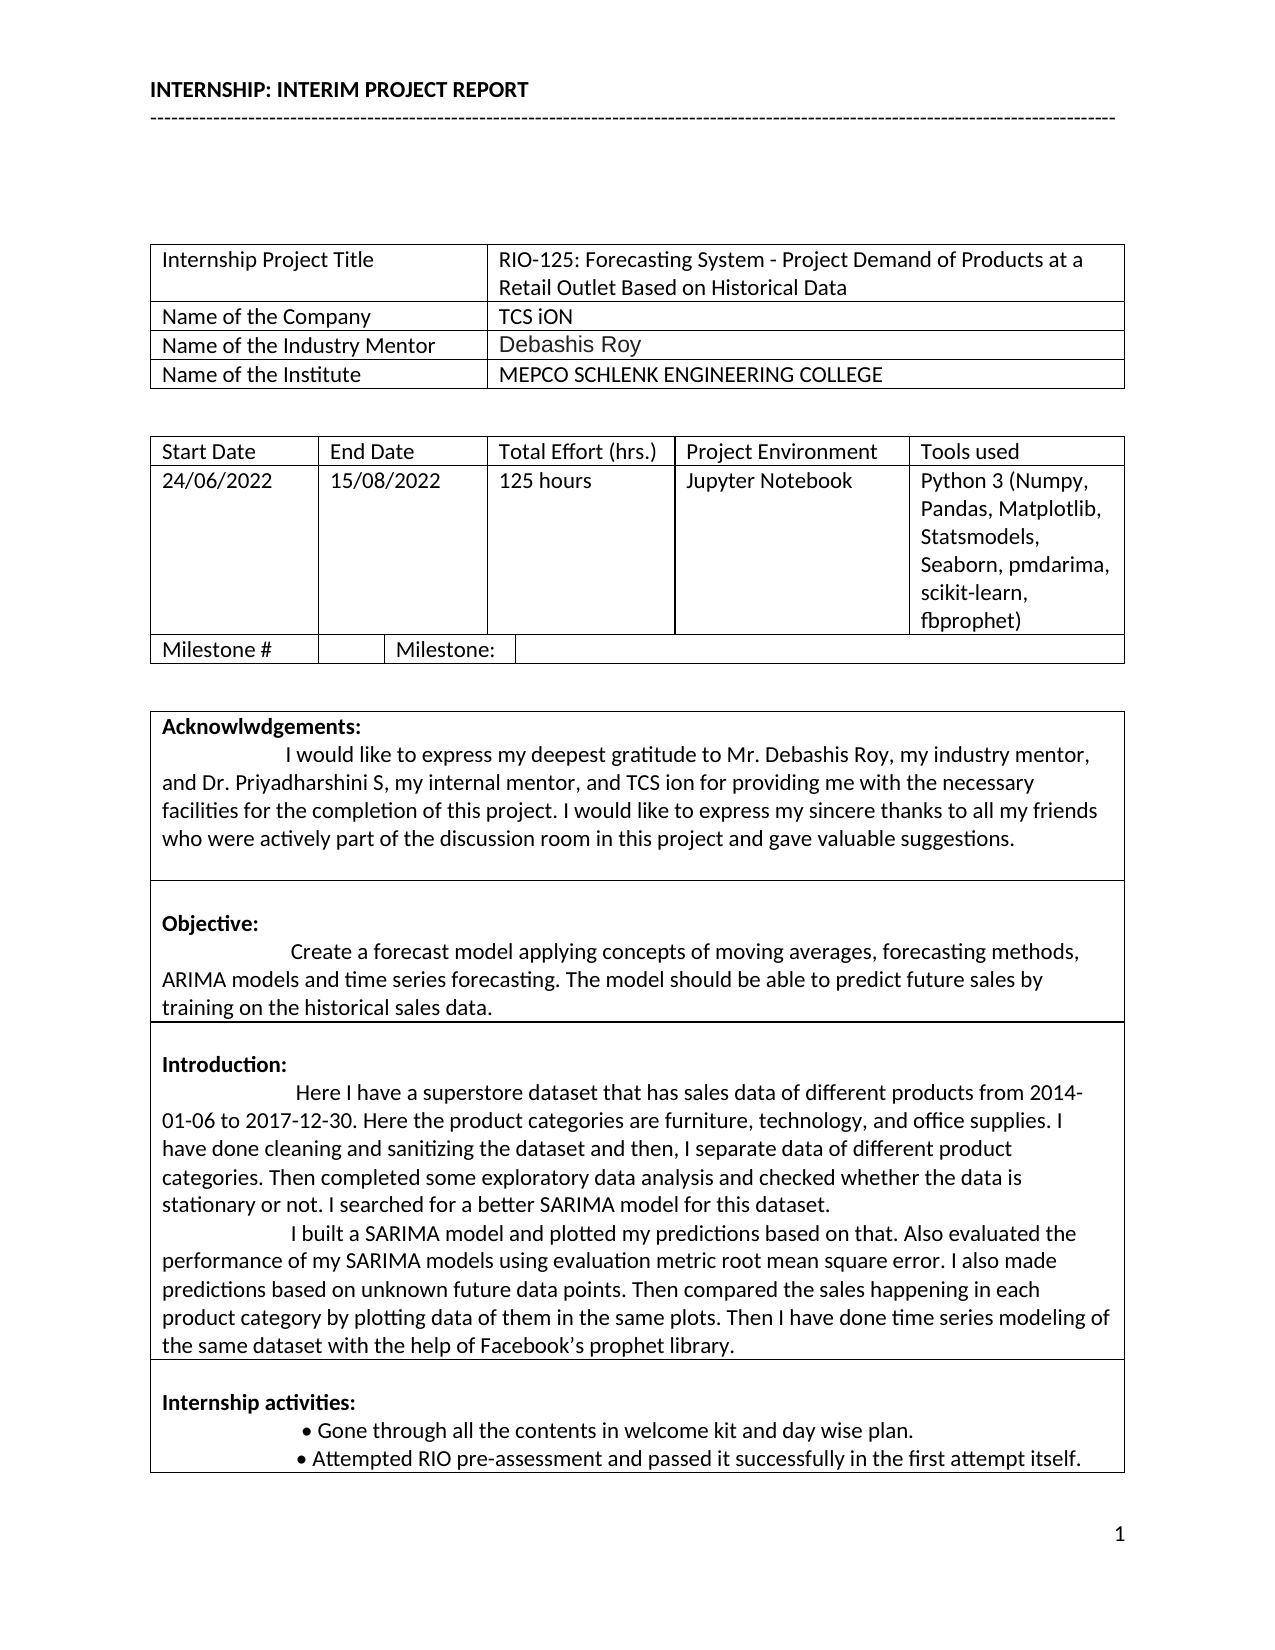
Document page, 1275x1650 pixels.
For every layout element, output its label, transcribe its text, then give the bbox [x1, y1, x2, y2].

table_header Project Environment [676, 437, 909, 465]
table_cell Introduction: Here I have a superstore dataset that has sales data of different products from 2014-01-06 to 2017-12-30. Here the product categories are furniture, technology, and office supplies. I have done cleaning and sanitizing the dataset and then, I separate data of different product categories. Then completed some exploratory data analysis and checked whether the data is stationary or not. I searched for a better SARIMA model for this dataset. I built a SARIMA model and plotted my predictions based on that. Also evaluated the performance of my SARIMA models using evaluation metric root mean square error. I also made predictions based on unknown future data points. Then compared the sales happening in each product category by plotting data of them in the same plots. Then I have done time series modeling of the same dataset with the help of Facebook’s prophet library. [151, 1023, 1124, 1359]
table_cell Objective: Create a forecast model applying concepts of moving averages, forecasting methods, ARIMA models and time series forecasting. The model should be able to predict future sales by training on the historical sales data. [151, 881, 1124, 1021]
table_cell Jupyter Notebook [676, 466, 909, 634]
table_cell Milestone: [385, 635, 515, 663]
table_header Acknowlwdgements: I would like to express my deepest gratitude to Mr. Debashis Roy, my industry mentor, and Dr. Priyadharshini S, my internal mentor, and TCS ion for providing me with the necessary facilities for the completion of this project. I would like to express my sincere thanks to all my friends who were actively part of the discussion room in this project and gave valuable suggestions. [151, 712, 1124, 880]
table_cell 125 hours [488, 466, 674, 634]
table_cell Name of the Institute [151, 360, 487, 388]
table_cell Debashis Roy [488, 331, 1124, 359]
table_header Total Effort (hrs.) [488, 437, 674, 465]
table_cell Python 3 (Numpy, Pandas, Matplotlib, Statsmodels, Seaborn, pmdarima, scikit-learn, fbprophet) [910, 466, 1124, 634]
table_cell [319, 635, 384, 663]
table_cell 24/06/2022 [151, 466, 318, 634]
table_header Internship Project Title [151, 245, 487, 301]
table_header Tools used [910, 437, 1124, 465]
table_cell Milestone # [151, 635, 318, 663]
table_cell MEPCO SCHLENK ENGINEERING COLLEGE [488, 360, 1124, 388]
table_cell Name of the Industry Mentor [151, 331, 487, 359]
table_header RIO-125: Forecasting System - Project Demand of Products at a Retail Outlet Based on Historical Data [488, 245, 1124, 301]
table_cell Name of the Company [151, 302, 487, 330]
table_header End Date [319, 437, 487, 465]
table_cell [516, 635, 1124, 663]
table_header Start Date [151, 437, 318, 465]
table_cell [151, 1360, 1124, 1472]
table_cell 15/08/2022 [319, 466, 487, 634]
table_cell TCS iON [488, 302, 1124, 330]
